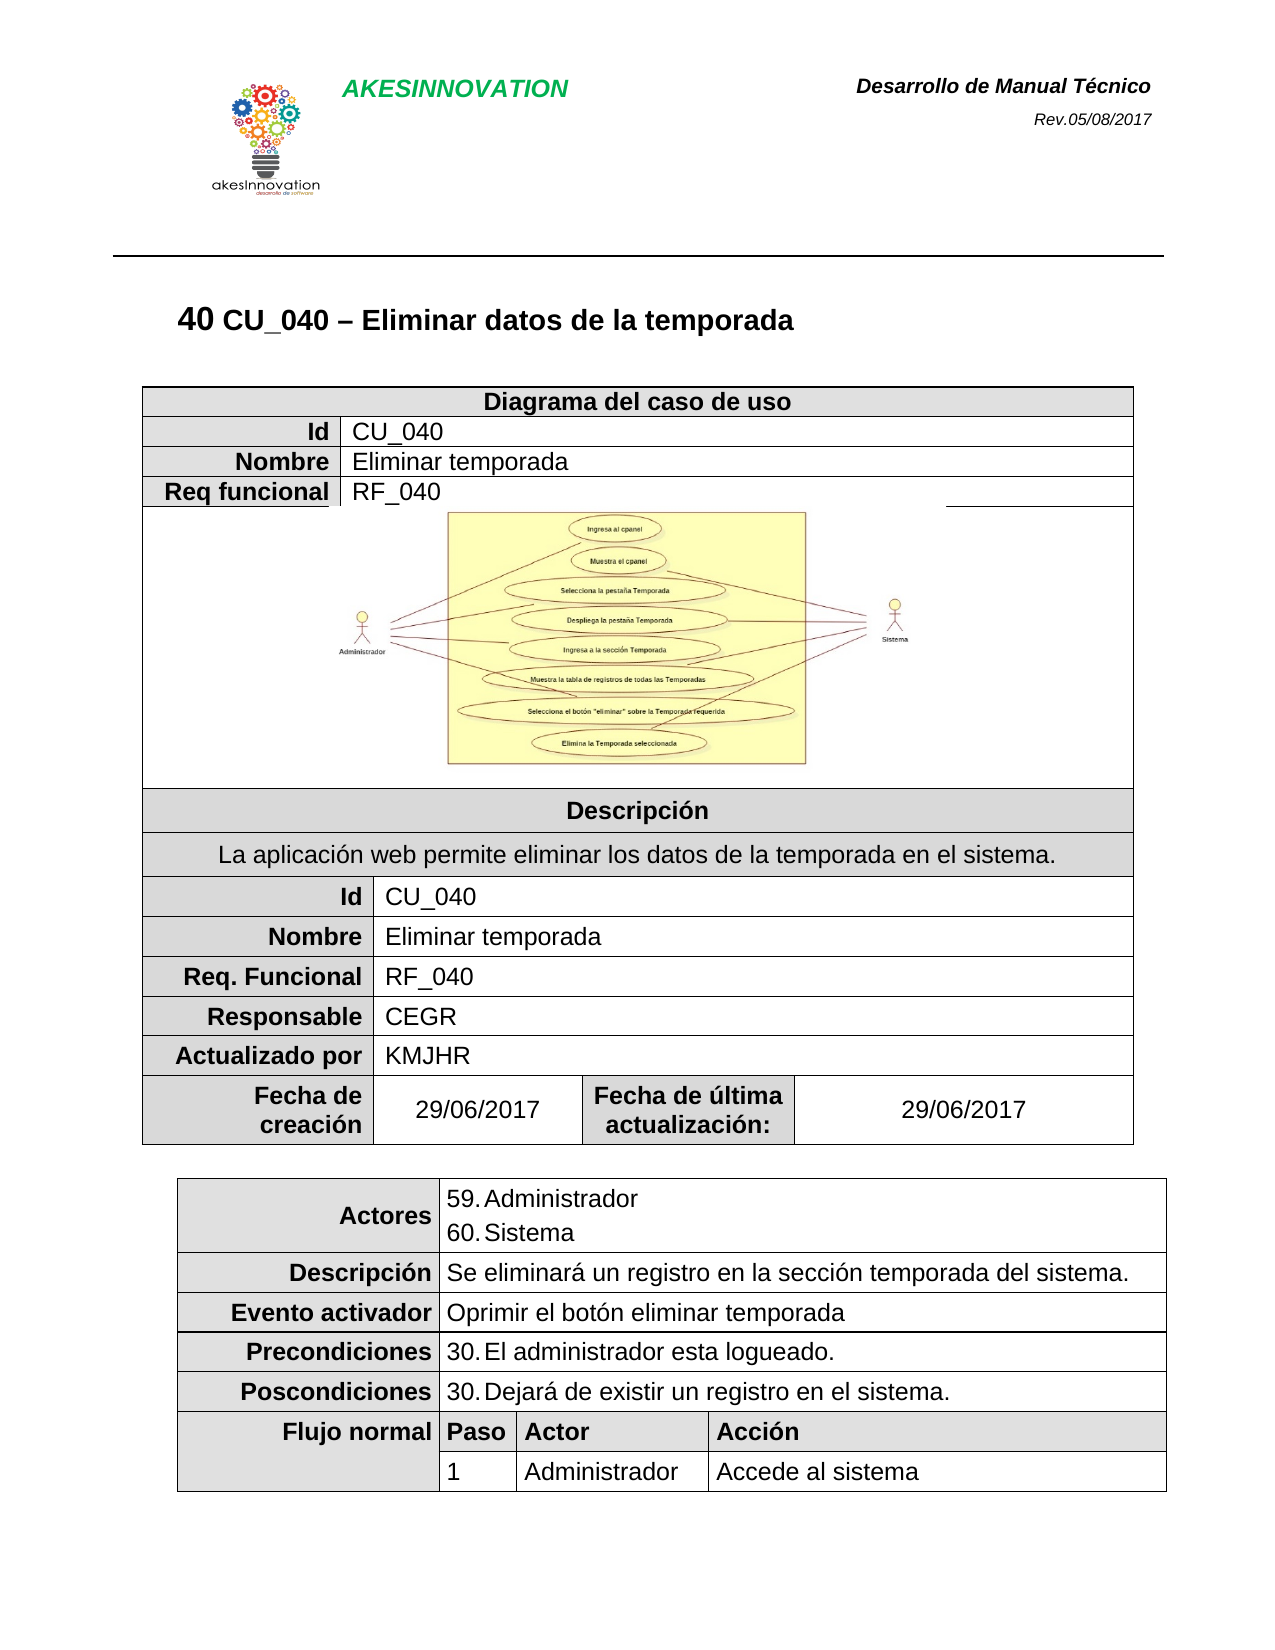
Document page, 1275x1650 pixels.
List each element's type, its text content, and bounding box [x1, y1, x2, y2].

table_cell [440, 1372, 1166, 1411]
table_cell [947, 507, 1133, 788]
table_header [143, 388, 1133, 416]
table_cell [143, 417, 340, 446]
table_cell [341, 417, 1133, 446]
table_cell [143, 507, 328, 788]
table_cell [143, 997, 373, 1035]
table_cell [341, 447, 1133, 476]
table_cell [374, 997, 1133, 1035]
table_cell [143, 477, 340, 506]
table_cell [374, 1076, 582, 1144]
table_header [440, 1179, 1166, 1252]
list CU_040 – Eliminar datos de la temporada [177, 299, 1098, 338]
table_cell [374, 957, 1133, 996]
picture [328, 506, 947, 788]
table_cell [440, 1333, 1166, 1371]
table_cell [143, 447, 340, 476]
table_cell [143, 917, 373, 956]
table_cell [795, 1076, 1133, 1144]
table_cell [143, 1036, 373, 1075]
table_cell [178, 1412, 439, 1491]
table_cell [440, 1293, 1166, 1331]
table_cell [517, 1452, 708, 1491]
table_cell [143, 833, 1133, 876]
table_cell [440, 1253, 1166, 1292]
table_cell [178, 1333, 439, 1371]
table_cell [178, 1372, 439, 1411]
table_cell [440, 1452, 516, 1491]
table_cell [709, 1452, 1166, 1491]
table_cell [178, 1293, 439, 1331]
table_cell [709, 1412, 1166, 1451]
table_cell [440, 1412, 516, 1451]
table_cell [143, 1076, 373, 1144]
picture [198, 73, 331, 227]
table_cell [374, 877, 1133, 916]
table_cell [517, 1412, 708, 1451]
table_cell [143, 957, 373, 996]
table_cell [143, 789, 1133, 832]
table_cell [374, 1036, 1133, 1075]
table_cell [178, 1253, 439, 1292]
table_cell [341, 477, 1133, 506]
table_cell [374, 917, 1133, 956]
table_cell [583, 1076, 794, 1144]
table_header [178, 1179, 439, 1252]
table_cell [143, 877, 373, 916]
